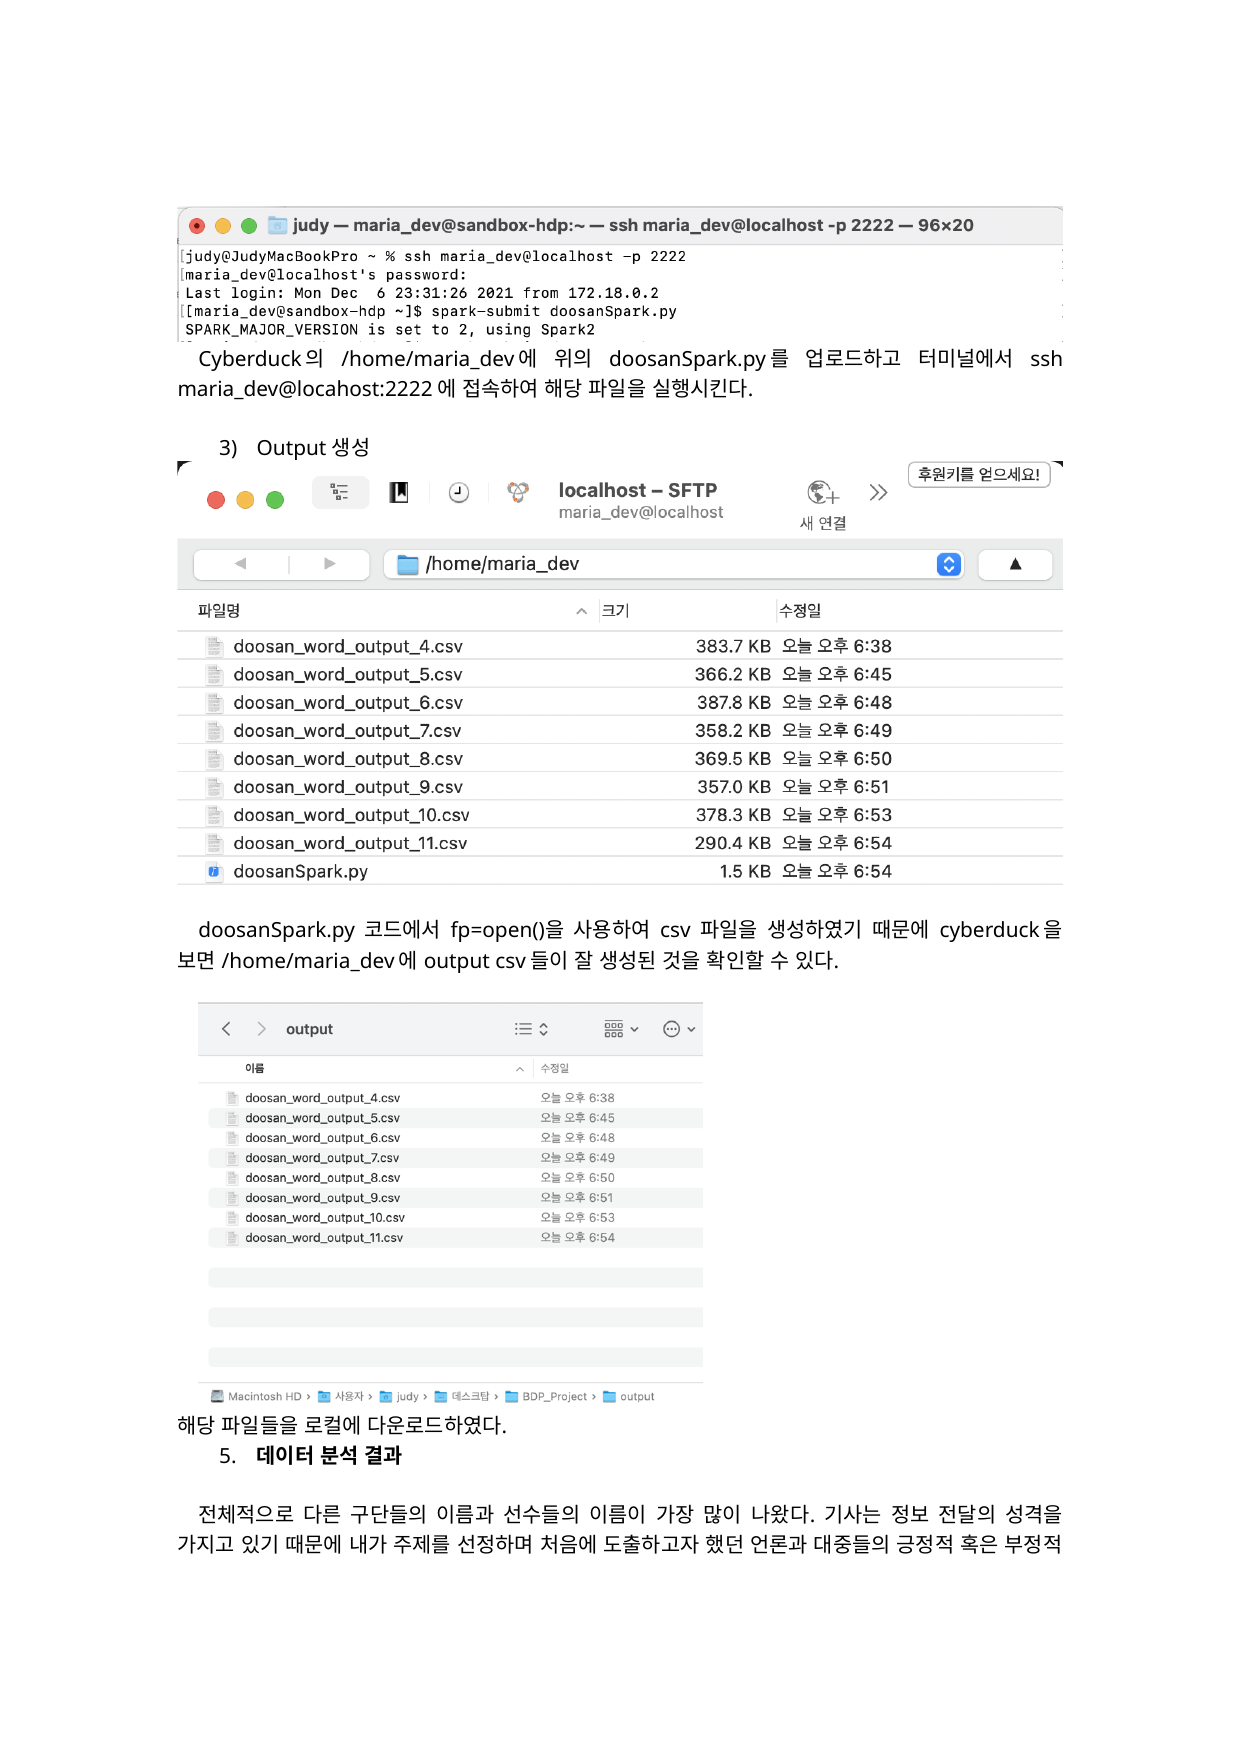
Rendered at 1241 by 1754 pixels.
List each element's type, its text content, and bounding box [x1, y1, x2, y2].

picture [177, 206, 1063, 342]
list Output 생성 [219, 431, 1063, 461]
text Cyberduck의 /home/maria_dev에 위의 doosanSpark.py를 업로드하고 터미널에서 ssh maria_dev@locahost:2222에 접속하여 해당 파일을 실행시킨다. [177, 342, 1063, 403]
text doosanSpark.py 코드에서 fp=open()을 사용하여 csv 파일을 생성하였기 때문에 cyberduck을 보면 /home/maria_dev에 output csv들이 잘 생성된 것을 확인할 수 있다. [177, 913, 1063, 974]
list 데이터 분석 결과 [219, 1439, 1063, 1470]
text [177, 1498, 1063, 1559]
picture [198, 1002, 703, 1409]
text 해당 파일들을 로컬에 다운로드하였다. [177, 1409, 1063, 1439]
picture [177, 461, 1063, 886]
